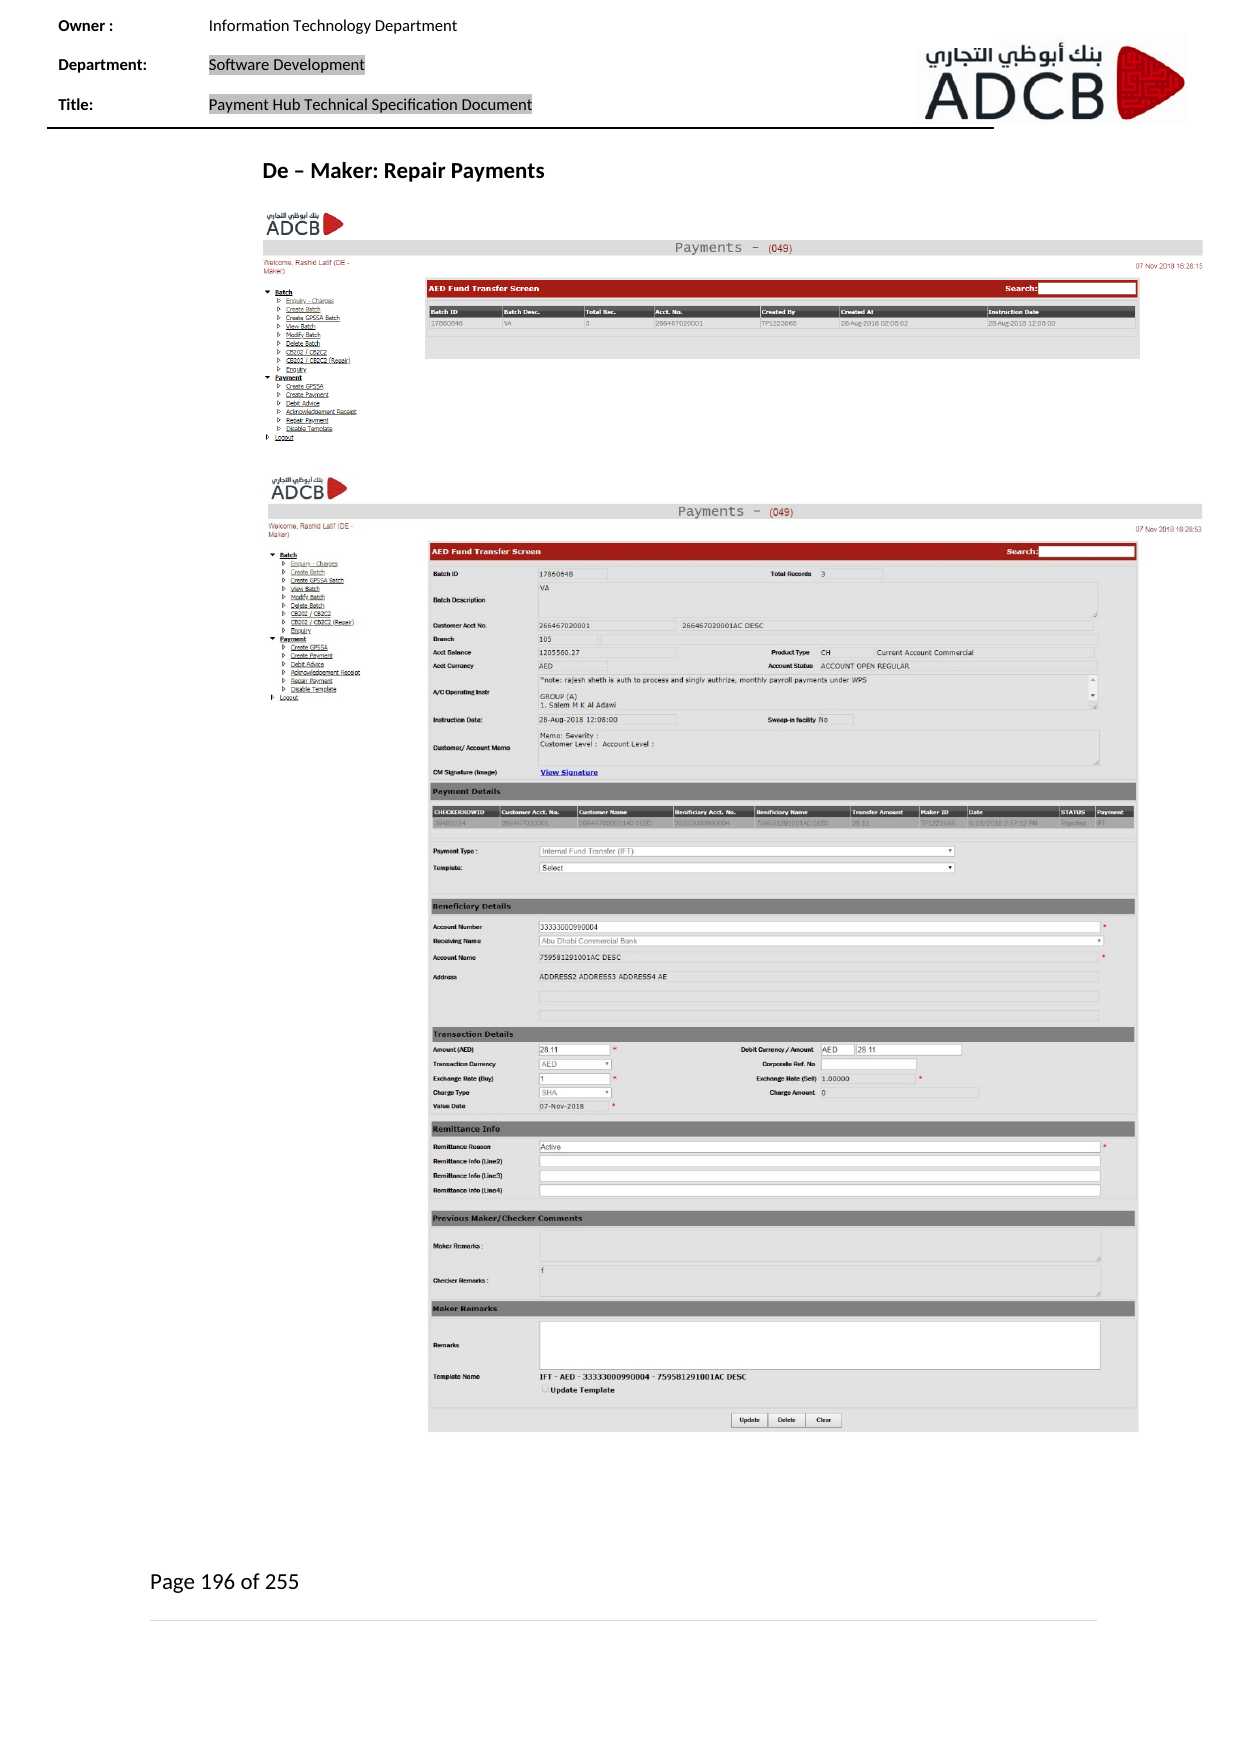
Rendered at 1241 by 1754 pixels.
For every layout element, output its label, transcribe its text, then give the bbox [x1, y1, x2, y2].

text De – Maker: Repair Payments [262, 157, 1097, 185]
picture [262, 209, 1203, 445]
picture [262, 469, 1203, 1452]
picture [914, 33, 1189, 124]
